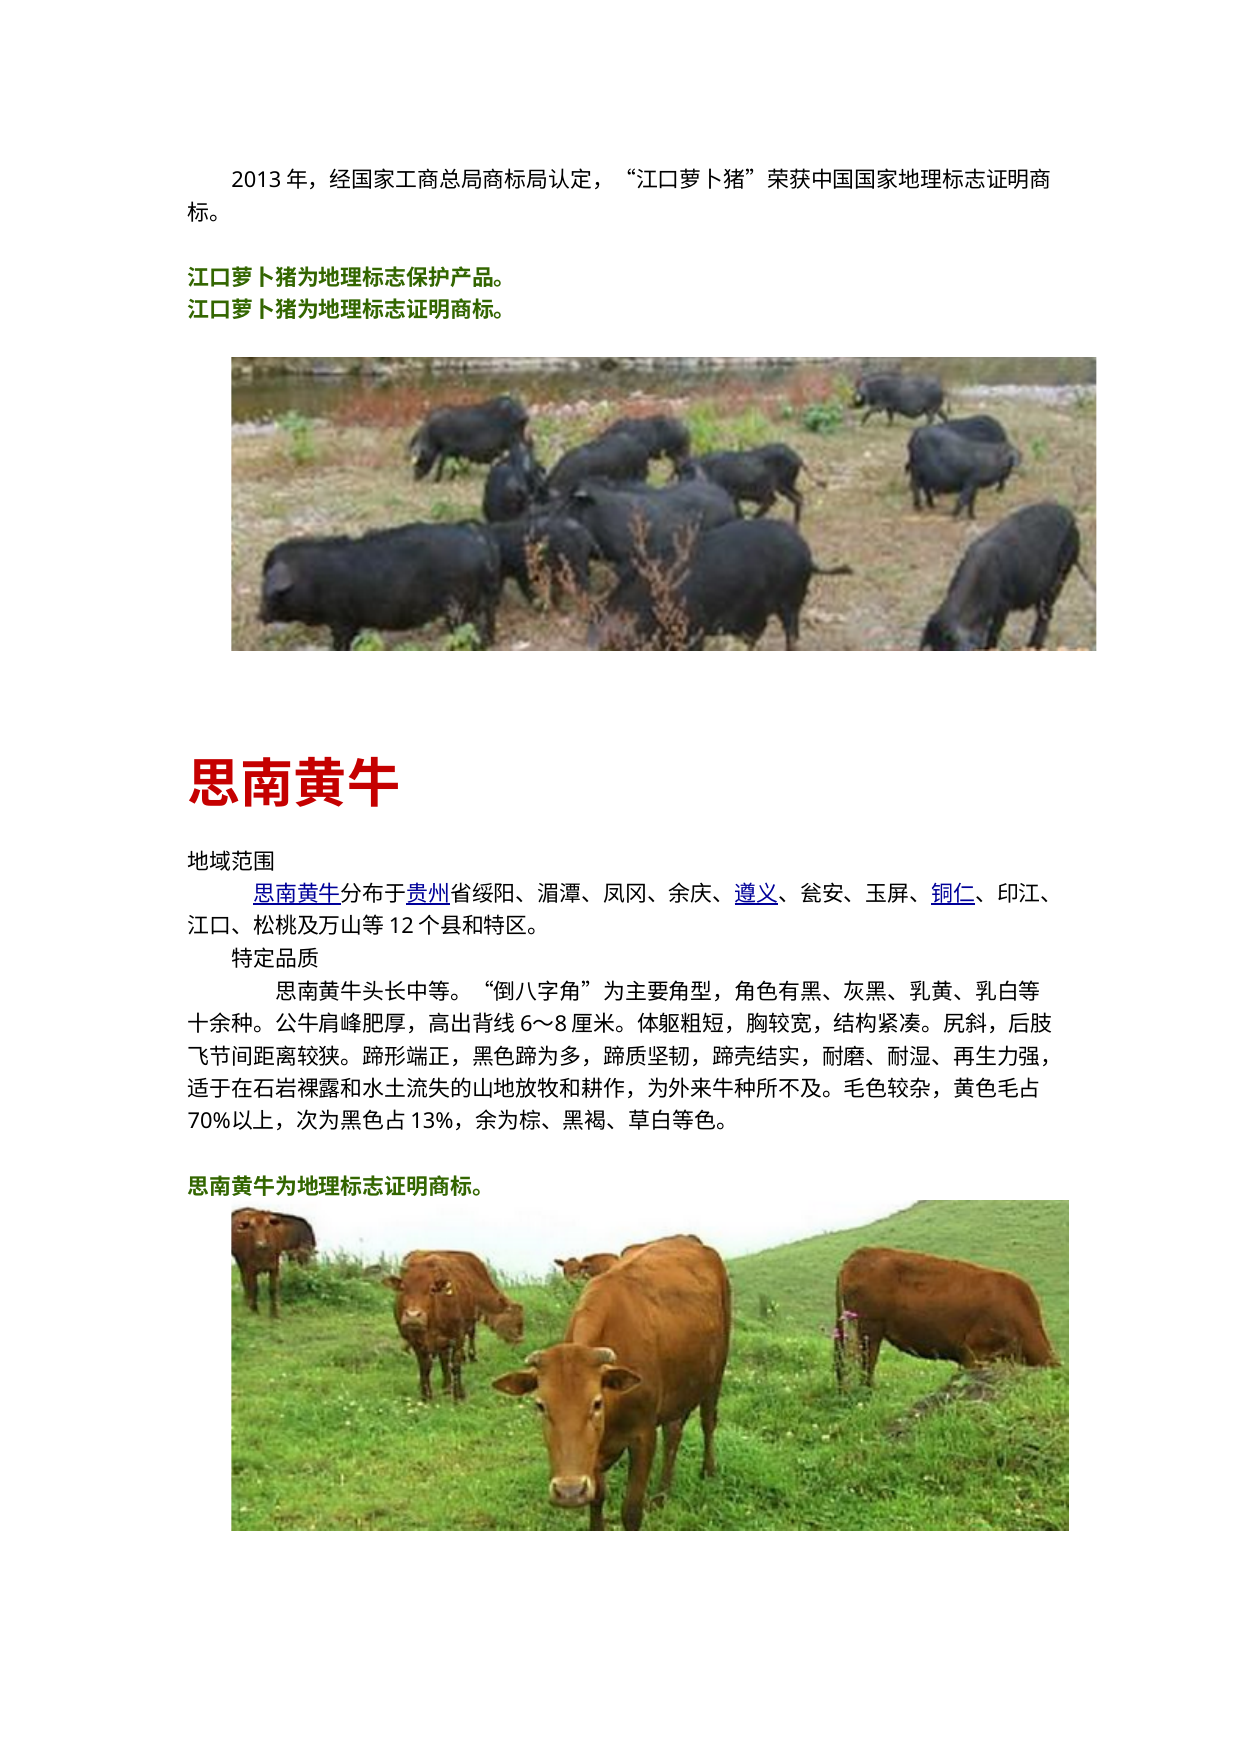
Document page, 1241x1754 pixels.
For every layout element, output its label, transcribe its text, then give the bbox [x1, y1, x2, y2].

picture [231, 1200, 1069, 1531]
text 思南黄牛分布于贵州省绥阳、湄潭、凤冈、余庆、遵义、瓮安、玉屏、铜仁、印江、江口、松桃及万山等12个县和特区。 [187, 876, 1053, 941]
text 地域范围 [187, 843, 1053, 876]
text 思南黄牛为地理标志证明商标。 [187, 1168, 1053, 1201]
text 2013年，经国家工商总局商标局认定，“江口萝卜猪”荣获中国国家地理标志证明商标。 [187, 162, 1053, 227]
text 思南黄牛头长中等。“倒八字角”为主要角型，角色有黑、灰黑、乳黄、乳白等十余种。公牛肩峰肥厚，高出背线6～8厘米。体躯粗短，胸较宽，结构紧凑。尻斜，后肢飞节间距离较狭。蹄形端正，黑色蹄为多，蹄质坚韧，蹄壳结实，耐磨、耐湿、再生力强，适于在石岩裸露和水土流失的山地放牧和耕作，为外来牛种所不及。毛色较杂，黄色毛占70%以上，次为黑色占13%，余为棕、黑褐、草白等色。 [187, 973, 1053, 1136]
text 江口萝卜猪为地理标志证明商标。 [187, 292, 1053, 324]
picture [231, 357, 1097, 651]
text 江口萝卜猪为地理标志保护产品。 [187, 259, 1053, 292]
text 特定品质 [187, 941, 1053, 973]
text 思南黄牛 [187, 730, 1053, 828]
